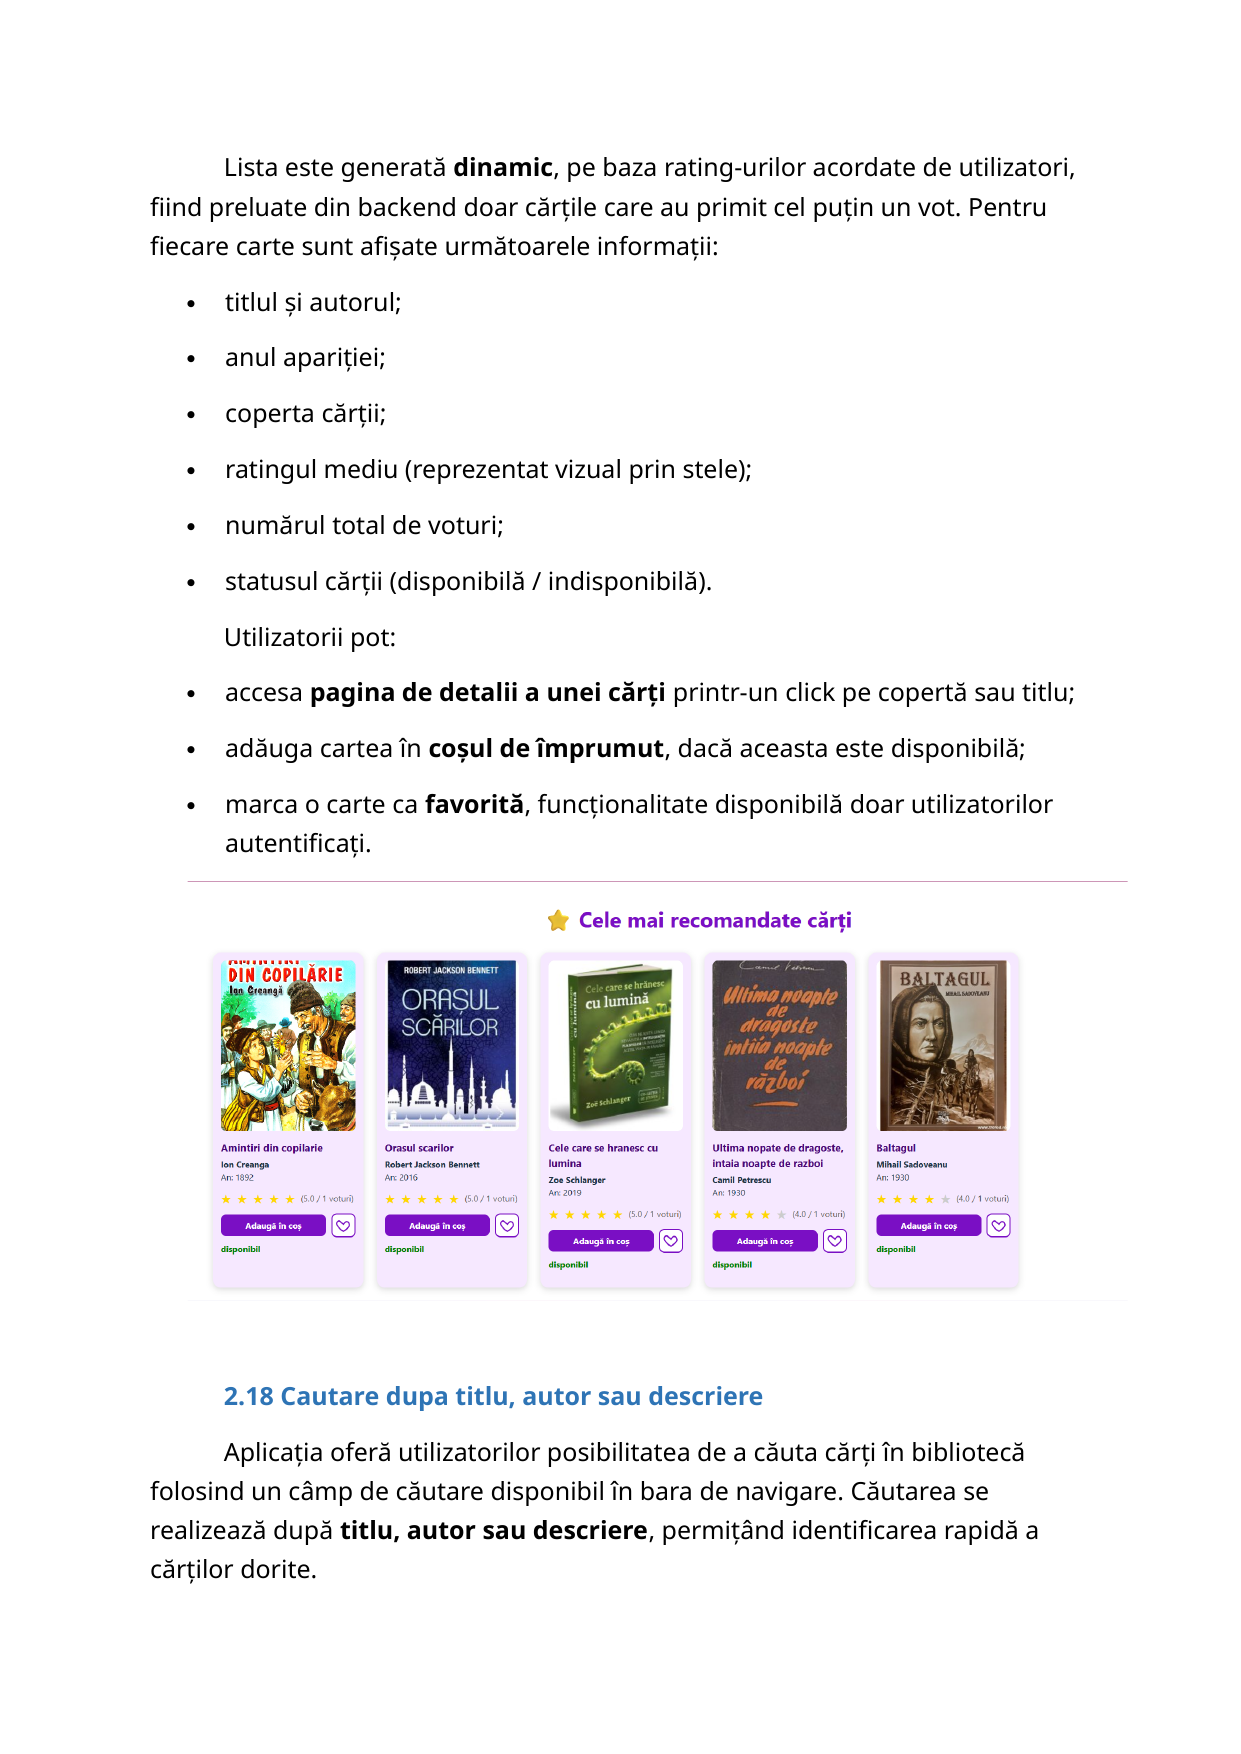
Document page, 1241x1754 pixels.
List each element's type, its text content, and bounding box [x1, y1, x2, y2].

text 2.18 Cautare dupa titlu, autor sau descriere [150, 1378, 1090, 1413]
list adăuga cartea în coșul de împrumut, dacă aceasta este disponibilă; [187, 731, 1090, 765]
list titlul și autorul; [187, 284, 1090, 318]
picture [187, 881, 1128, 1301]
list marca o carte ca favorită, funcționalitate disponibilă doar utilizatorilor autentificați. [187, 787, 1090, 860]
list ratingul mediu (reprezentat vizual prin stele); [187, 452, 1090, 486]
text Utilizatorii pot: [150, 619, 1090, 653]
text Lista este generată dinamic, pe baza rating-urilor acordate de utilizatori, fiind preluate din backend doar cărțile care au primit cel puțin un vot. Pentru fiecare carte sunt afișate următoarele informații: [150, 150, 1090, 262]
list anul apariției; [187, 340, 1090, 374]
text Aplicația oferă utilizatorilor posibilitatea de a căuta cărți în bibliotecă folosind un câmp de căutare disponibil în bara de navigare. Căutarea se realizează după titlu, autor sau descriere, permițând identificarea rapidă a cărților dorite. [150, 1434, 1090, 1586]
list statusul cărții (disponibilă / indisponibilă). [187, 563, 1090, 597]
list accesa pagina de detalii a unei cărți printr-un click pe copertă sau titlu; [187, 675, 1090, 709]
list numărul total de voturi; [187, 507, 1090, 542]
list coperta cărții; [187, 396, 1090, 430]
